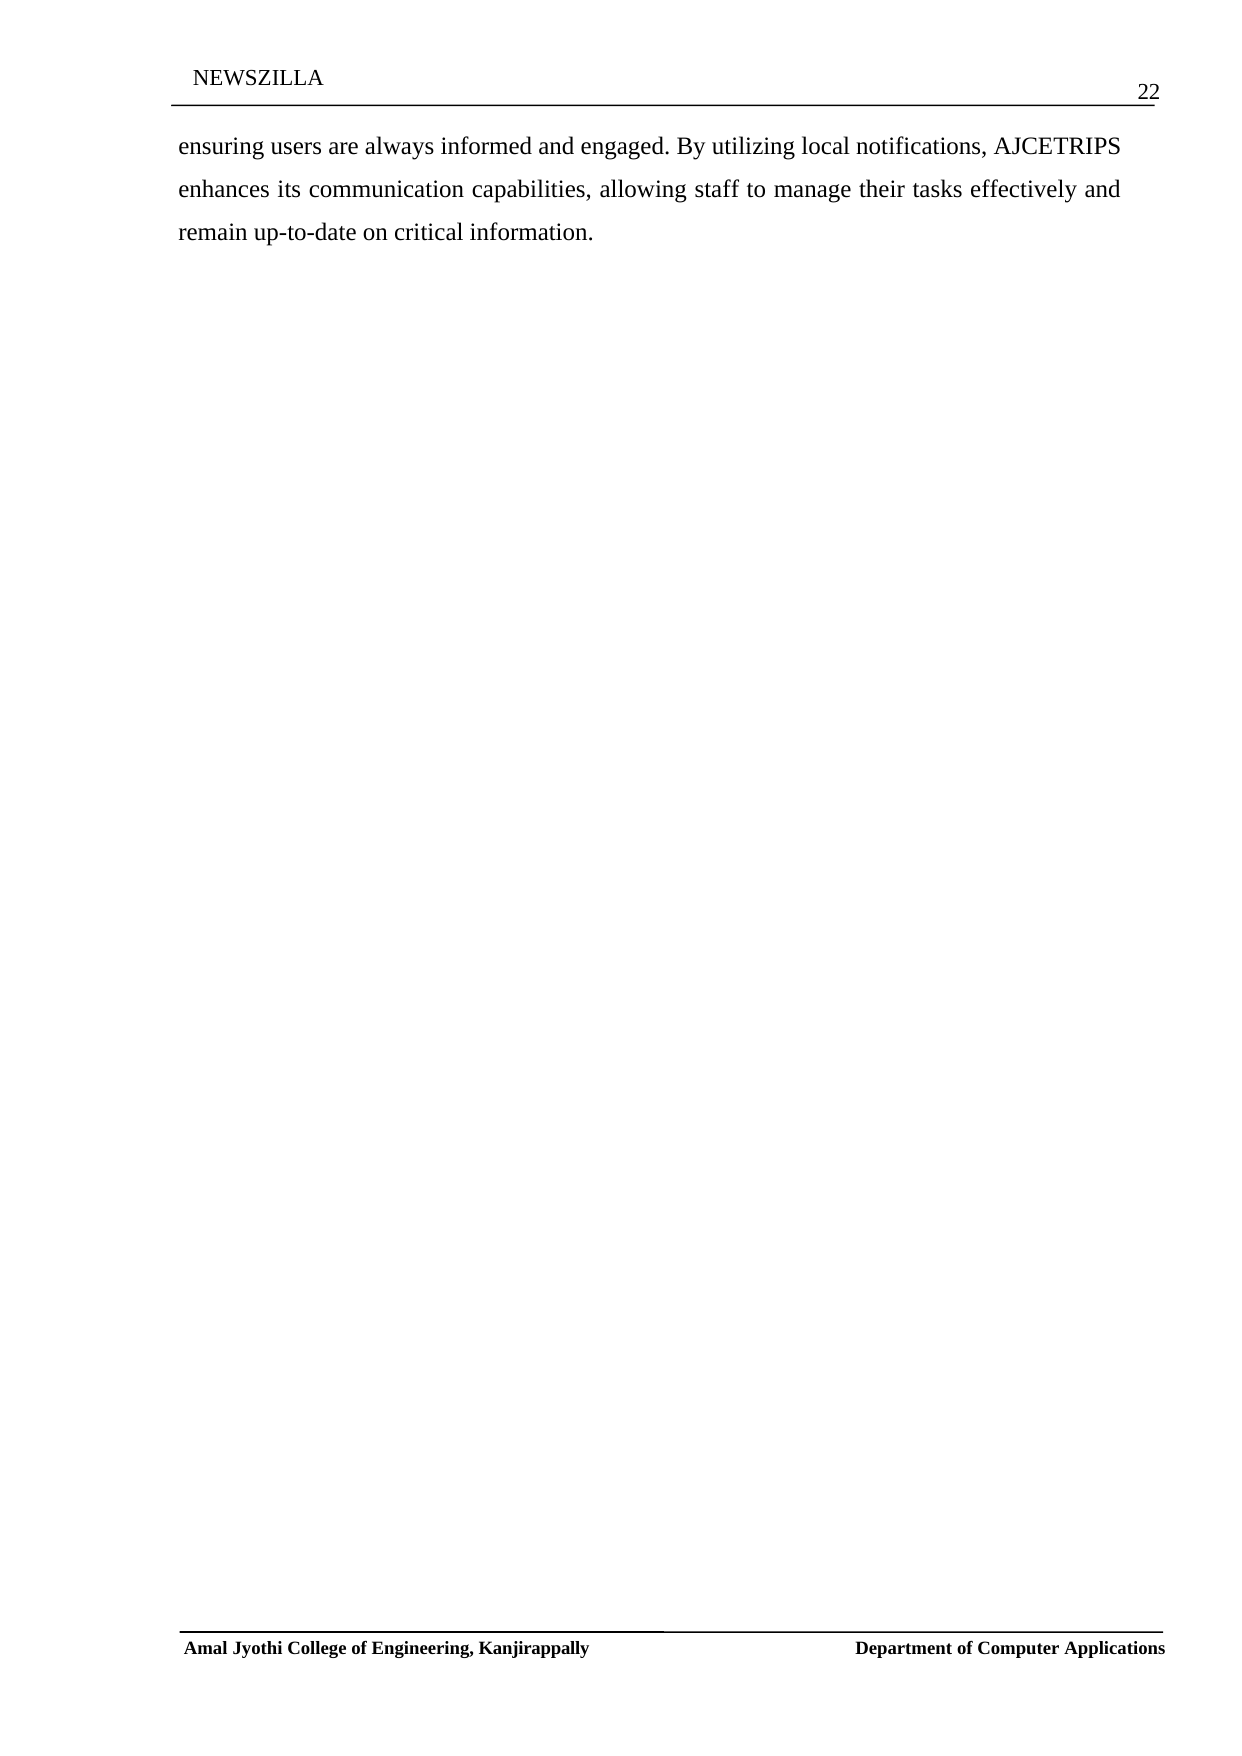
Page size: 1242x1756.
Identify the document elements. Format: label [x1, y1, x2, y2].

text [178, 131, 1122, 246]
